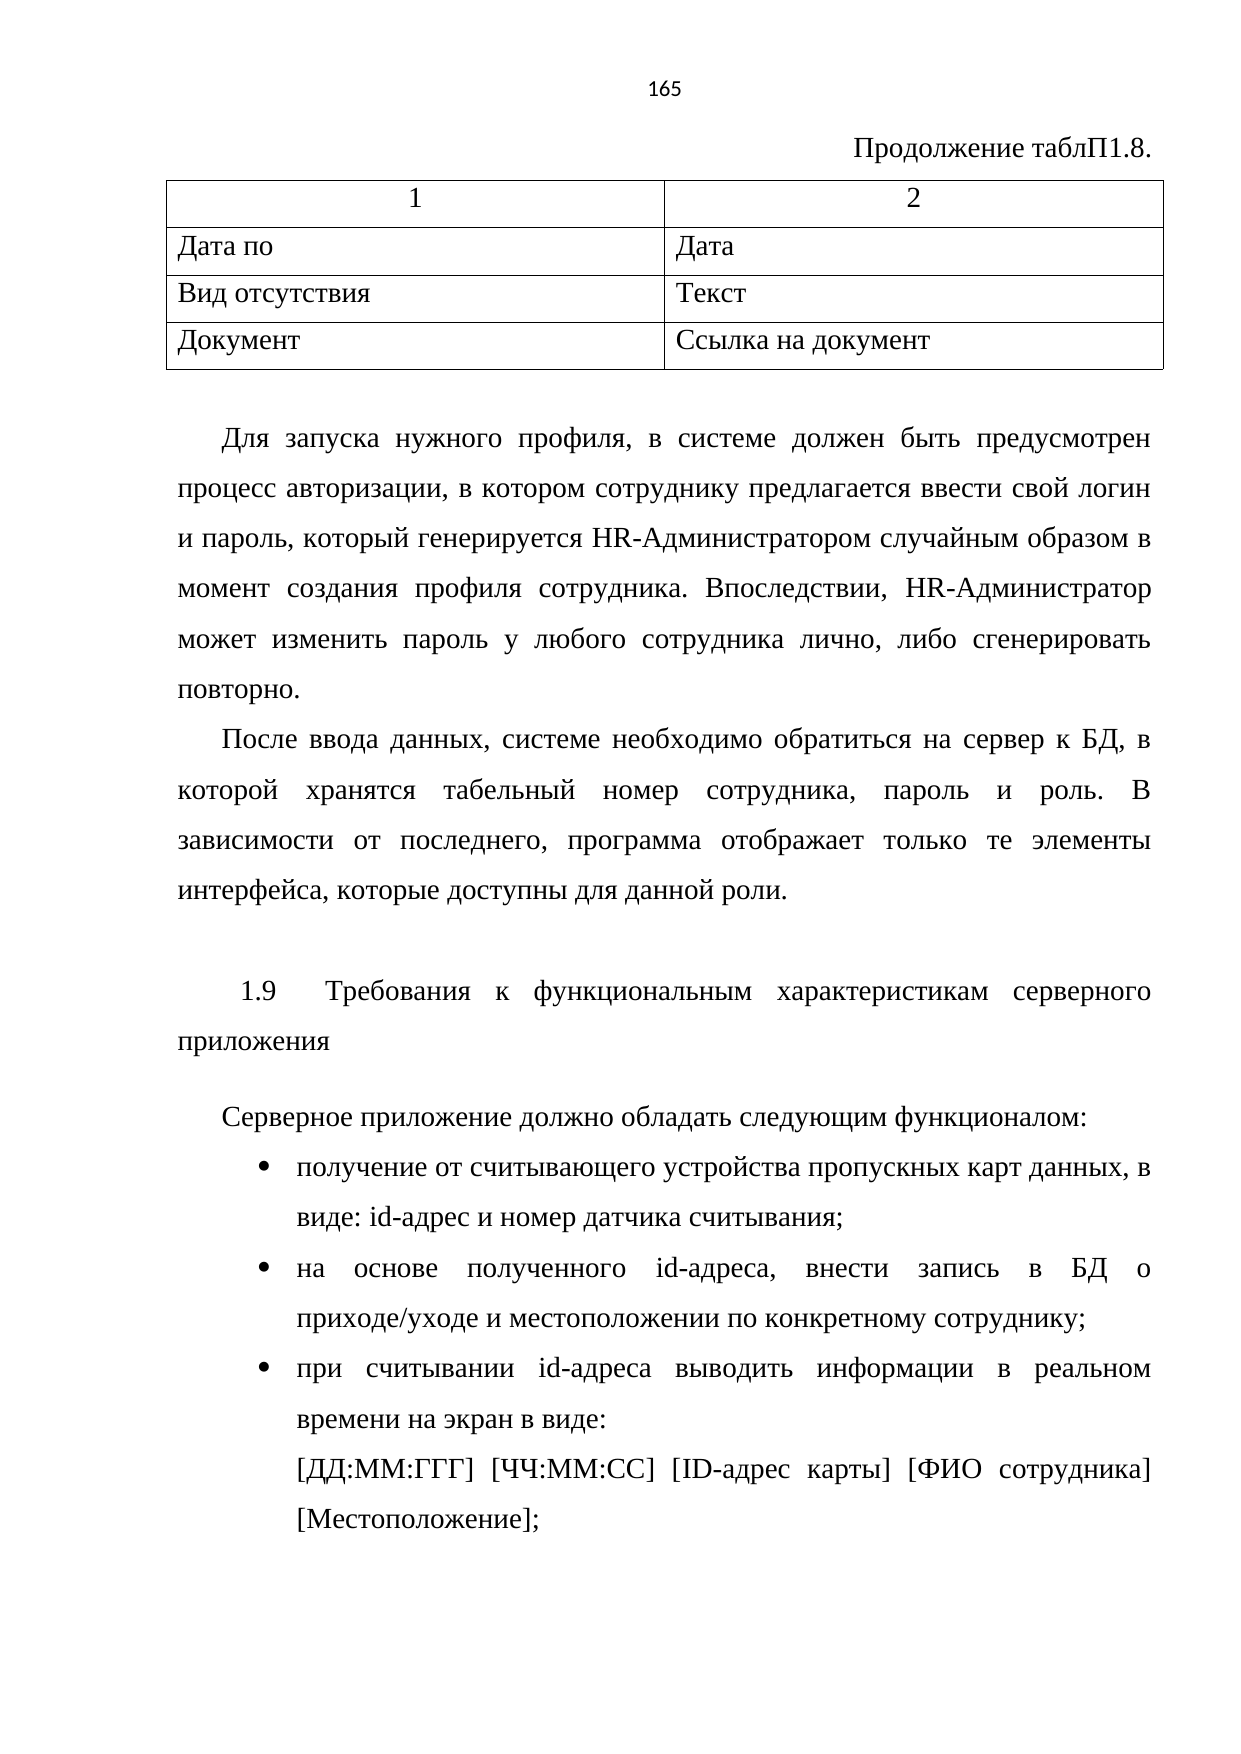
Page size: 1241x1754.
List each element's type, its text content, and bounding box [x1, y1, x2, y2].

text После ввода данных, системе необходимо обратиться на сервер к БД, в которой хранятся табельный номер сотрудника, пароль и роль. В зависимости от последнего, программа отображает только те элементы интерфейса, которые доступны для данной роли. [177, 722, 1152, 906]
list при считывании id-адреса выводить информации в реальном времени на экран в виде: [259, 1351, 1152, 1434]
list Требования к функциональным характеристикам серверного приложения [177, 973, 1152, 1057]
text Продолжение таблП1.8. [177, 130, 1152, 163]
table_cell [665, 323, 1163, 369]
text Для запуска нужного профиля, в системе должен быть предусмотрен процесс авторизации, в котором сотруднику предлагается ввести свой логин и пароль, который генерируется HR-Администратором случайным образом в момент создания профиля сотрудника. Впоследствии, HR-Администратор может изменить пароль у любого сотрудника лично, либо сгенерировать повторно. [177, 420, 1152, 705]
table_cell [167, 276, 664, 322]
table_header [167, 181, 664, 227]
list получение от считывающего устройства пропускных карт данных, в виде: id-адрес и номер датчика считывания; [259, 1149, 1152, 1233]
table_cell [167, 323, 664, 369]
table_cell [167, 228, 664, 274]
text [ДД:ММ:ГГГ] [ЧЧ:ММ:СС] [ID-адрес карты] [ФИО сотрудника] [Местоположение]; [296, 1451, 1152, 1535]
list на основе полученного id-адреса, внести запись в БД о приходе/уходе и местоположении по конкретному сотруднику; [259, 1250, 1152, 1334]
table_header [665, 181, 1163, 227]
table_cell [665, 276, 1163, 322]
text Серверное приложение должно обладать следующим функционалом: [177, 1099, 1152, 1132]
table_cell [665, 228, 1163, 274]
